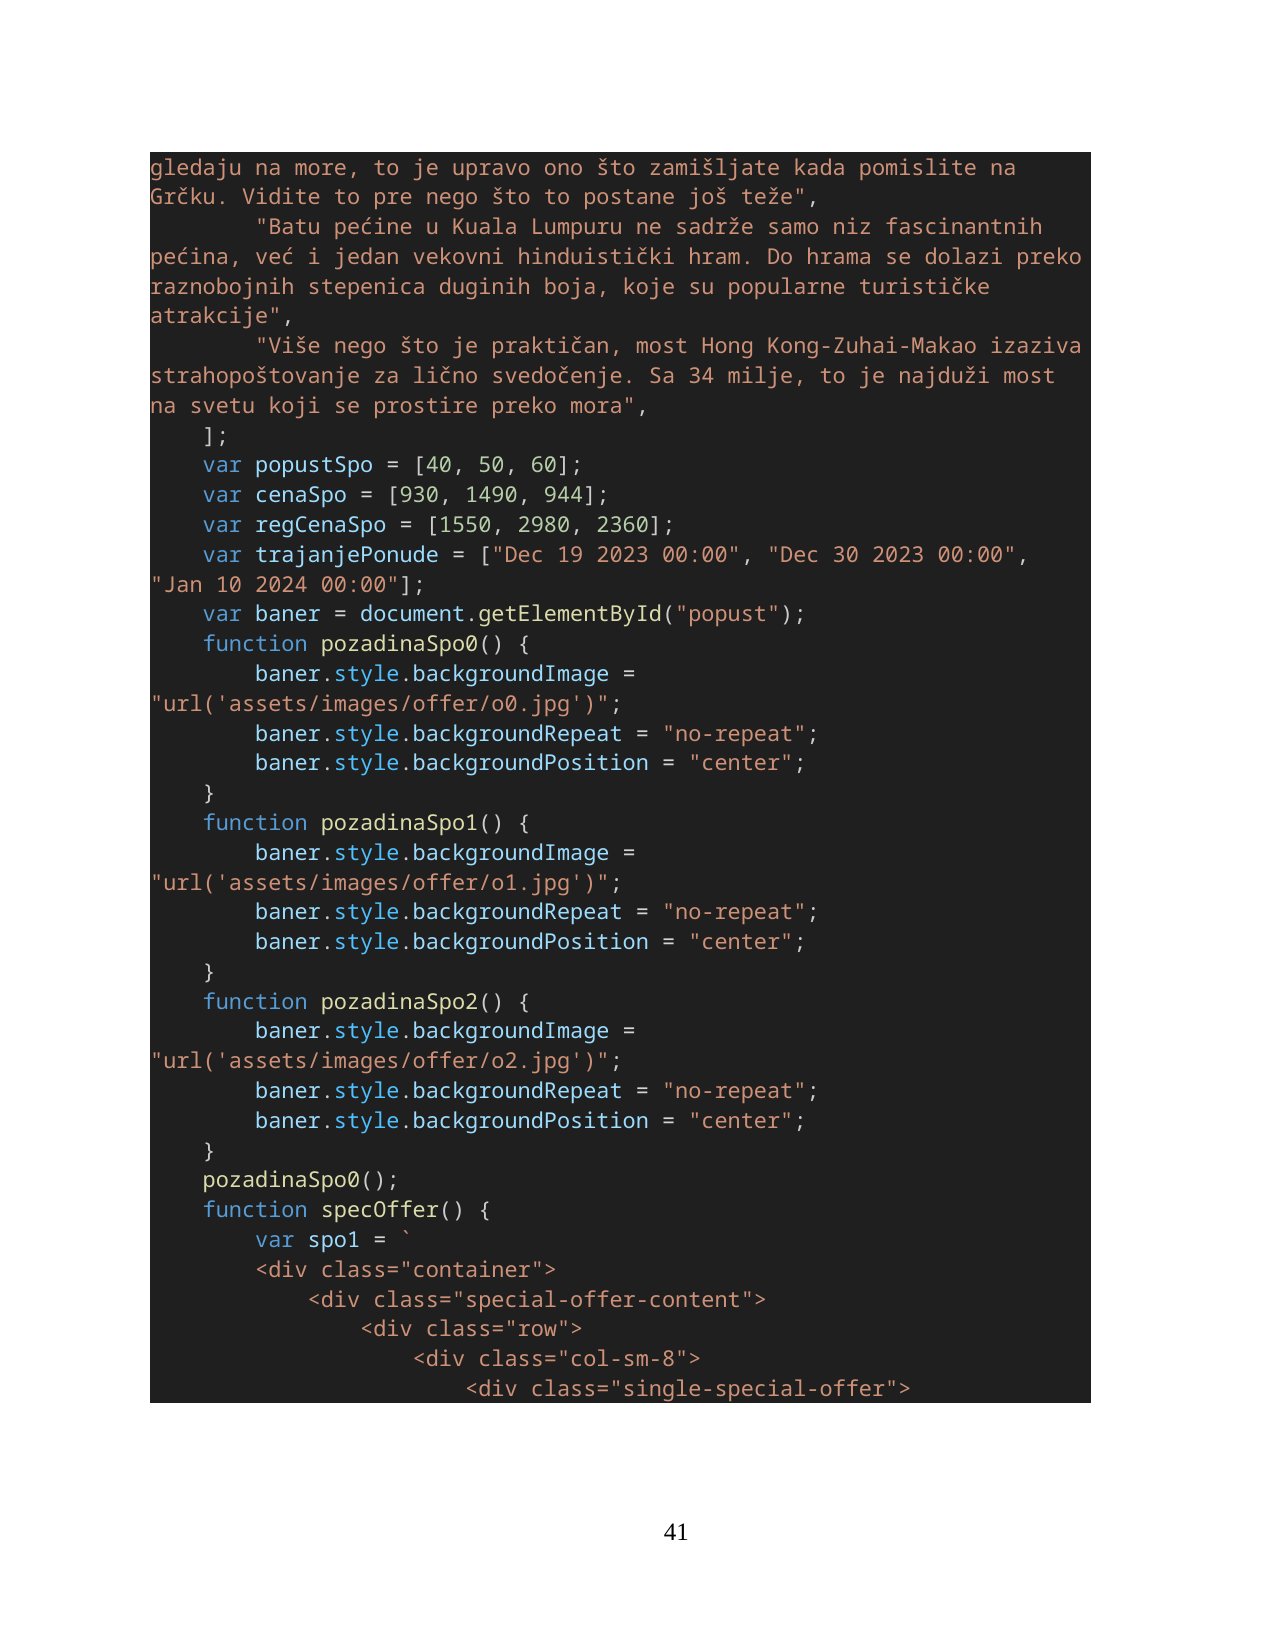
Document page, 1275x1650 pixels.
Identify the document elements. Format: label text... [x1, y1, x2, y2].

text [150, 152, 1091, 211]
text baner.style.backgroundPosition = "center"; [150, 926, 1091, 956]
text <div class="container"> [150, 1254, 1091, 1284]
text baner.style.backgroundRepeat = "no-repeat"; [150, 896, 1091, 926]
text baner.style.backgroundImage = "url('assets/images/offer/o2.jpg')"; [150, 1016, 1091, 1075]
text baner.style.backgroundImage = "url('assets/images/offer/o0.jpg')"; [150, 658, 1091, 718]
text ]; [150, 420, 1091, 449]
text var cenaSpo = [930, 1490, 944]; [150, 479, 1091, 509]
text pozadinaSpo0(); [150, 1164, 1091, 1194]
text function pozadinaSpo0() { [150, 628, 1091, 658]
text "Batu pećine u Kuala Lumpuru ne sadrže samo niz fascinantnih pećina, već i jedan vekovni hinduistički hram. Do hrama se dolazi preko raznobojnih stepenica duginih boja, koje su popularne turističke atrakcije", [150, 211, 1091, 330]
text var regCenaSpo = [1550, 2980, 2360]; [150, 509, 1091, 539]
text var baner = document.getElementById("popust"); [150, 598, 1091, 628]
text baner.style.backgroundRepeat = "no-repeat"; [150, 718, 1091, 747]
text } [150, 1135, 1091, 1164]
text <div class="single-special-offer"> [150, 1373, 1091, 1403]
text } [150, 777, 1091, 807]
text <div class="col-sm-8"> [150, 1343, 1091, 1373]
text baner.style.backgroundPosition = "center"; [150, 747, 1091, 777]
text var trajanjePonude = ["Dec 19 2023 00:00", "Dec 30 2023 00:00", "Jan 10 2024 00:00"]; [150, 539, 1091, 598]
text "Više nego što je praktičan, most Hong Kong-Zuhai-Makao izaziva strahopoštovanje za lično svedočenje. Sa 34 milje, to je najduži most na svetu koji se prostire preko mora", [150, 330, 1091, 420]
text <div class="special-offer-content"> [150, 1284, 1091, 1313]
text var spo1 = ` [150, 1224, 1091, 1254]
text baner.style.backgroundPosition = "center"; [150, 1105, 1091, 1135]
text <div class="row"> [150, 1313, 1091, 1343]
text function specOffer() { [150, 1194, 1091, 1224]
text var popustSpo = [40, 50, 60]; [150, 449, 1091, 479]
text baner.style.backgroundRepeat = "no-repeat"; [150, 1075, 1091, 1105]
text function pozadinaSpo2() { [150, 986, 1091, 1016]
text baner.style.backgroundImage = "url('assets/images/offer/o1.jpg')"; [150, 837, 1091, 896]
text function pozadinaSpo1() { [150, 807, 1091, 837]
text } [150, 956, 1091, 986]
